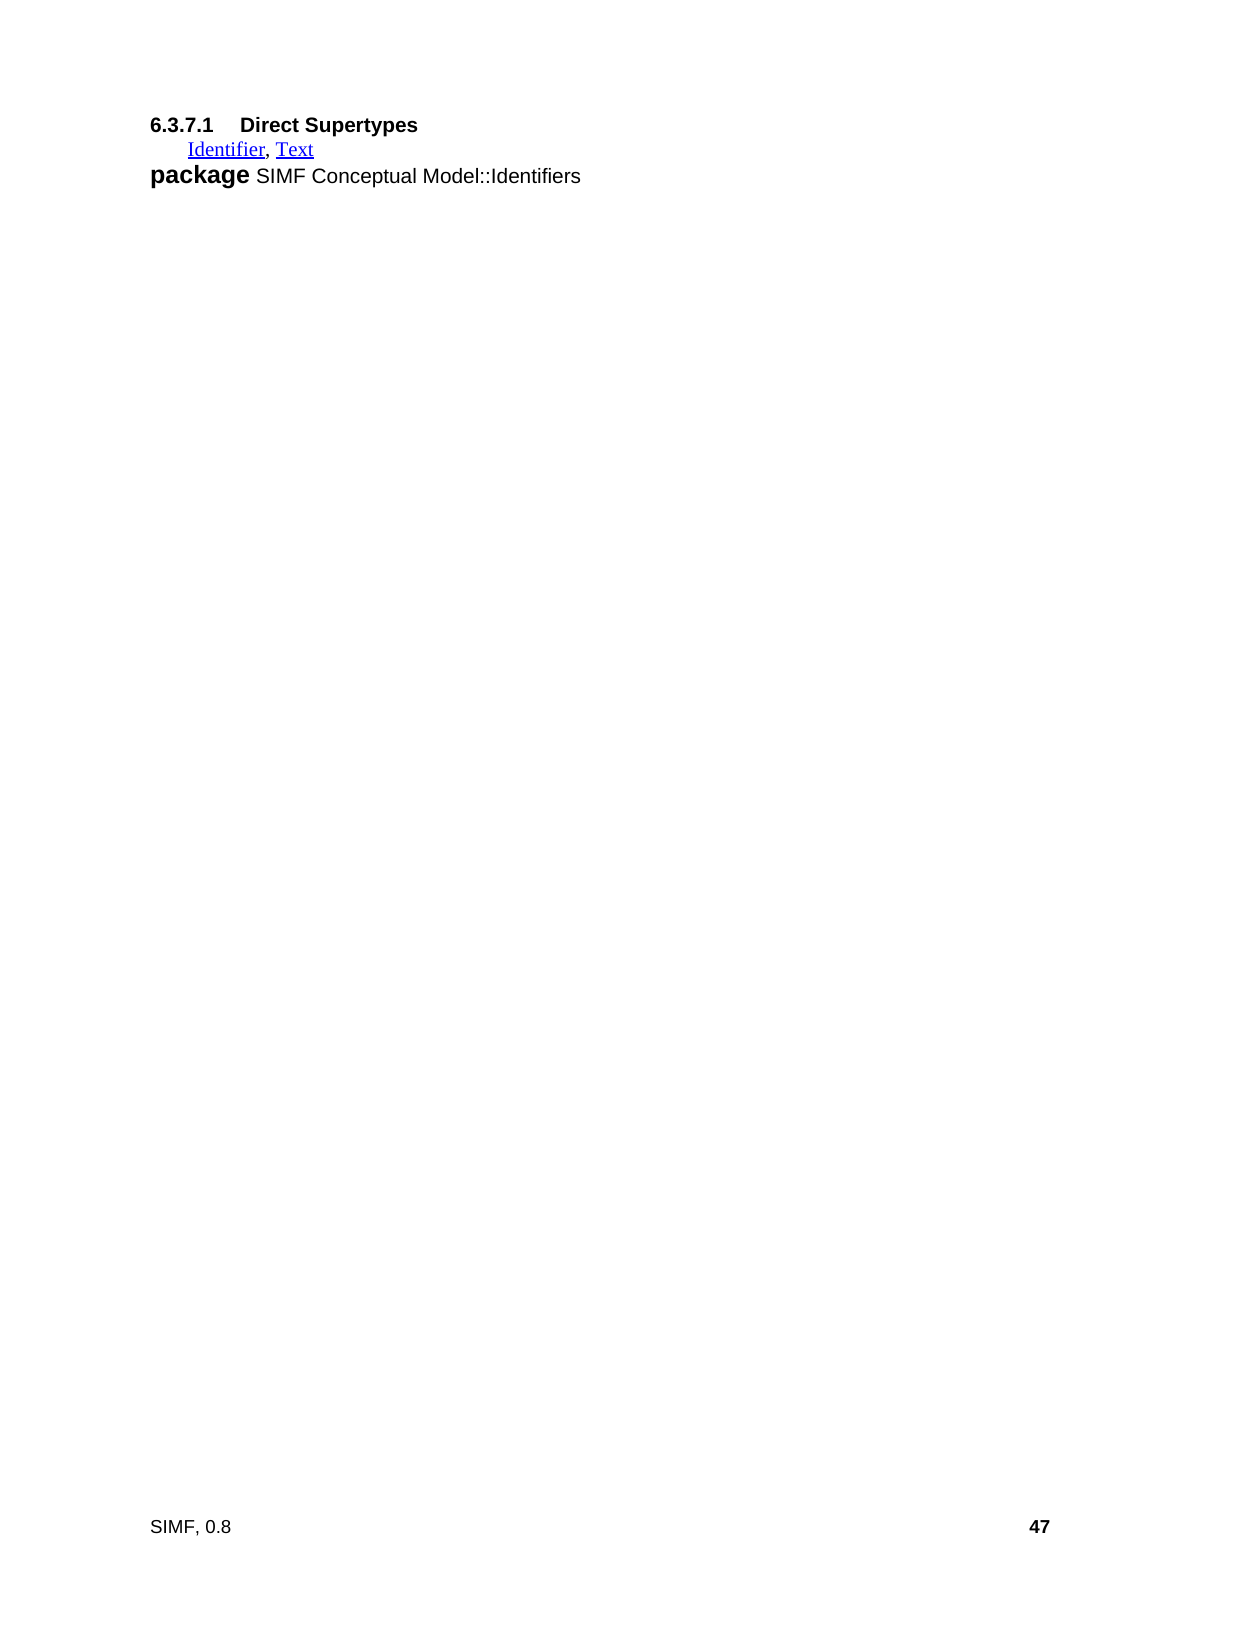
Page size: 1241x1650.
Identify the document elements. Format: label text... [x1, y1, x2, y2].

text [150, 161, 1165, 189]
subtitle Direct Supertypes [150, 112, 1165, 136]
text Identifier, Text [187, 136, 1165, 161]
